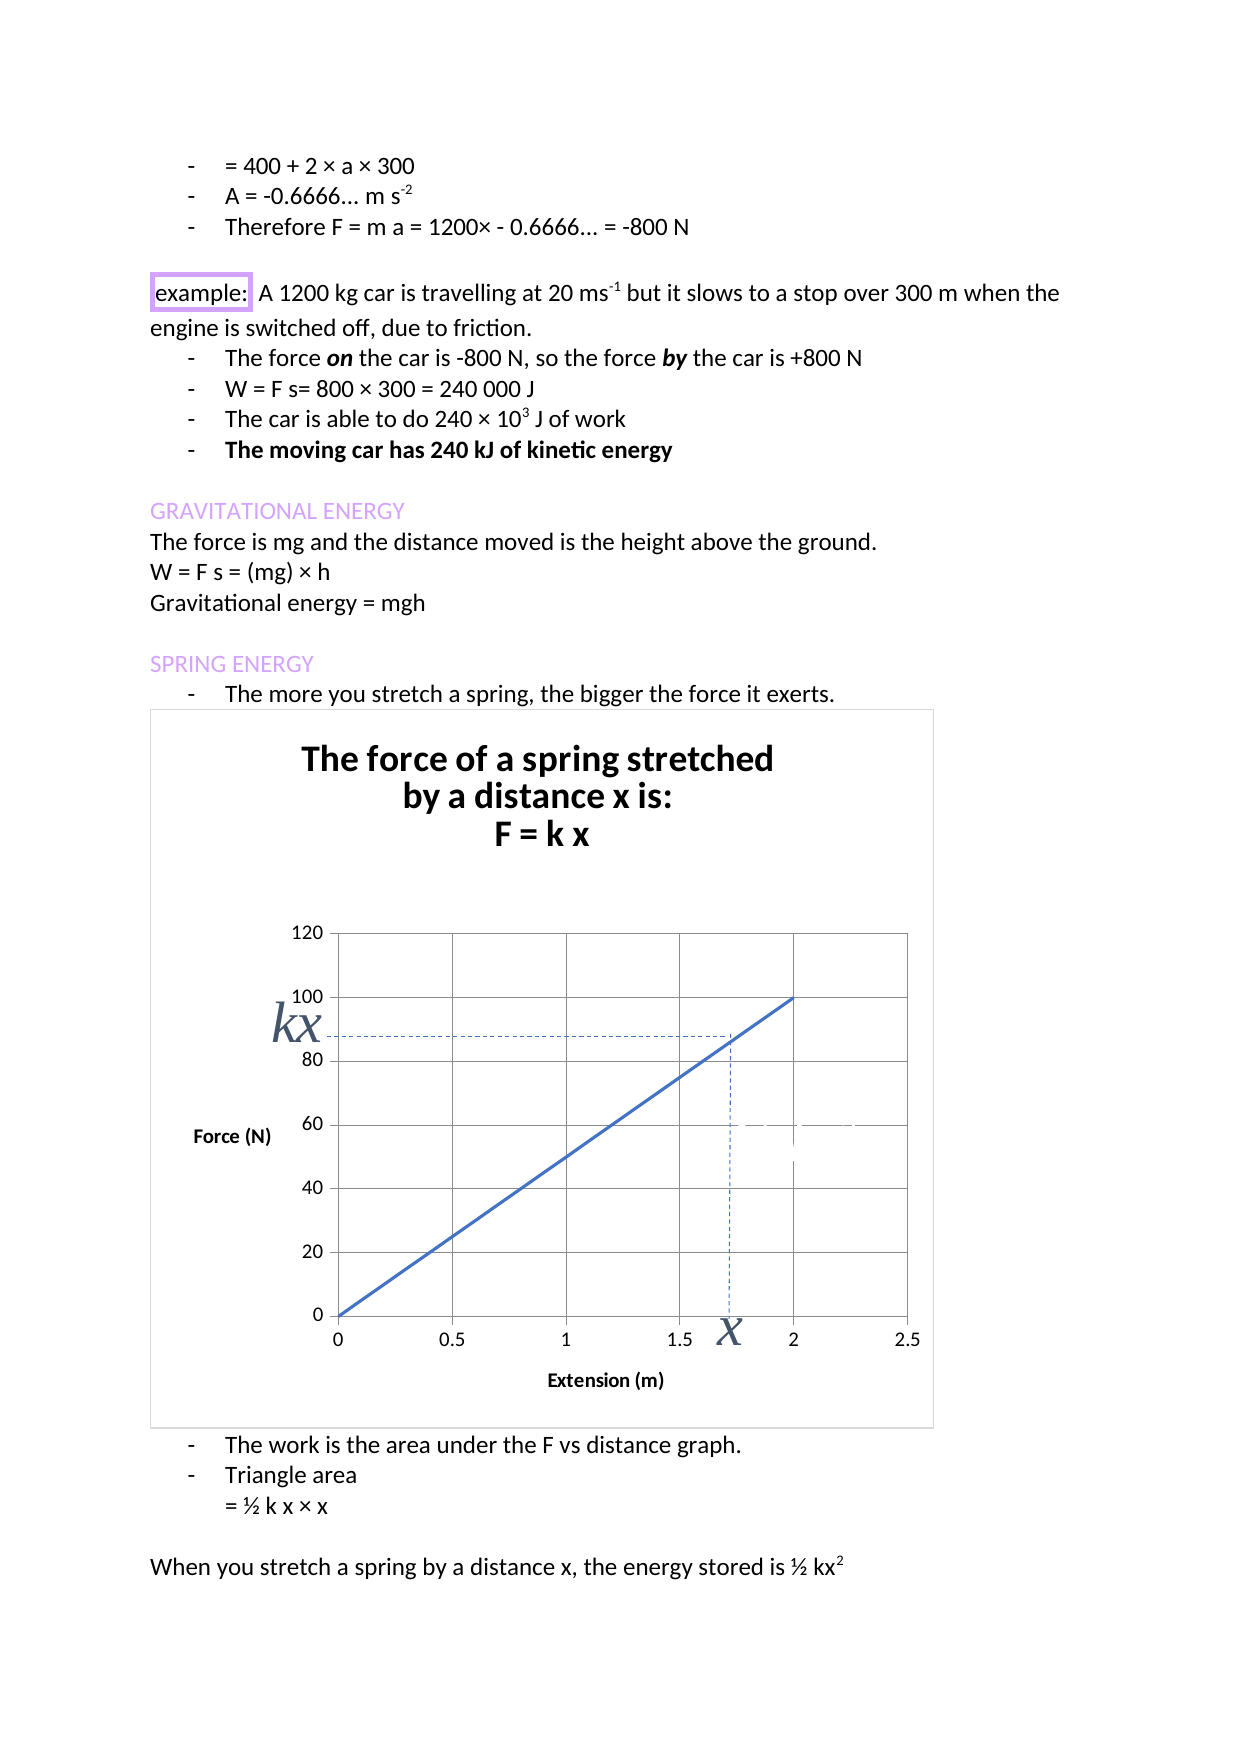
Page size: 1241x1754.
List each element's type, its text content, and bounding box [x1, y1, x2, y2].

list A = -0.6666... m s-2 [187, 181, 1090, 211]
list The more you stretch a spring, the bigger the force it exerts. [187, 678, 1090, 709]
subtitle GRAVITATIONAL ENERGY [150, 495, 1090, 526]
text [150, 272, 1090, 342]
list = 400 + 2 × a × 300 [187, 150, 1090, 181]
text The force is mg and the distance moved is the height above the ground. [150, 526, 1090, 556]
text W = F s = (mg) × h [150, 556, 1090, 587]
list Therefore F = m a = 1200× - 0.6666... = -800 N [187, 211, 1090, 242]
list The force on the car is -800 N, so the force by the car is +800 N [187, 342, 1090, 373]
text Gravitational energy = mgh [150, 587, 1090, 617]
subtitle SPRING ENERGY [150, 648, 1090, 678]
list The work is the area under the F vs distance graph. [187, 1429, 1090, 1459]
list W = F s= 800 × 300 = 240 000 J [187, 373, 1090, 403]
list Triangle area = ½ k x × x [187, 1459, 1090, 1521]
list The moving car has 240 kJ of kinetic energy [187, 434, 1090, 464]
list The car is able to do 240 × 103 J of work [187, 403, 1090, 434]
text When you stretch a spring by a distance x, the energy stored is ½ kx2 [150, 1551, 1090, 1582]
